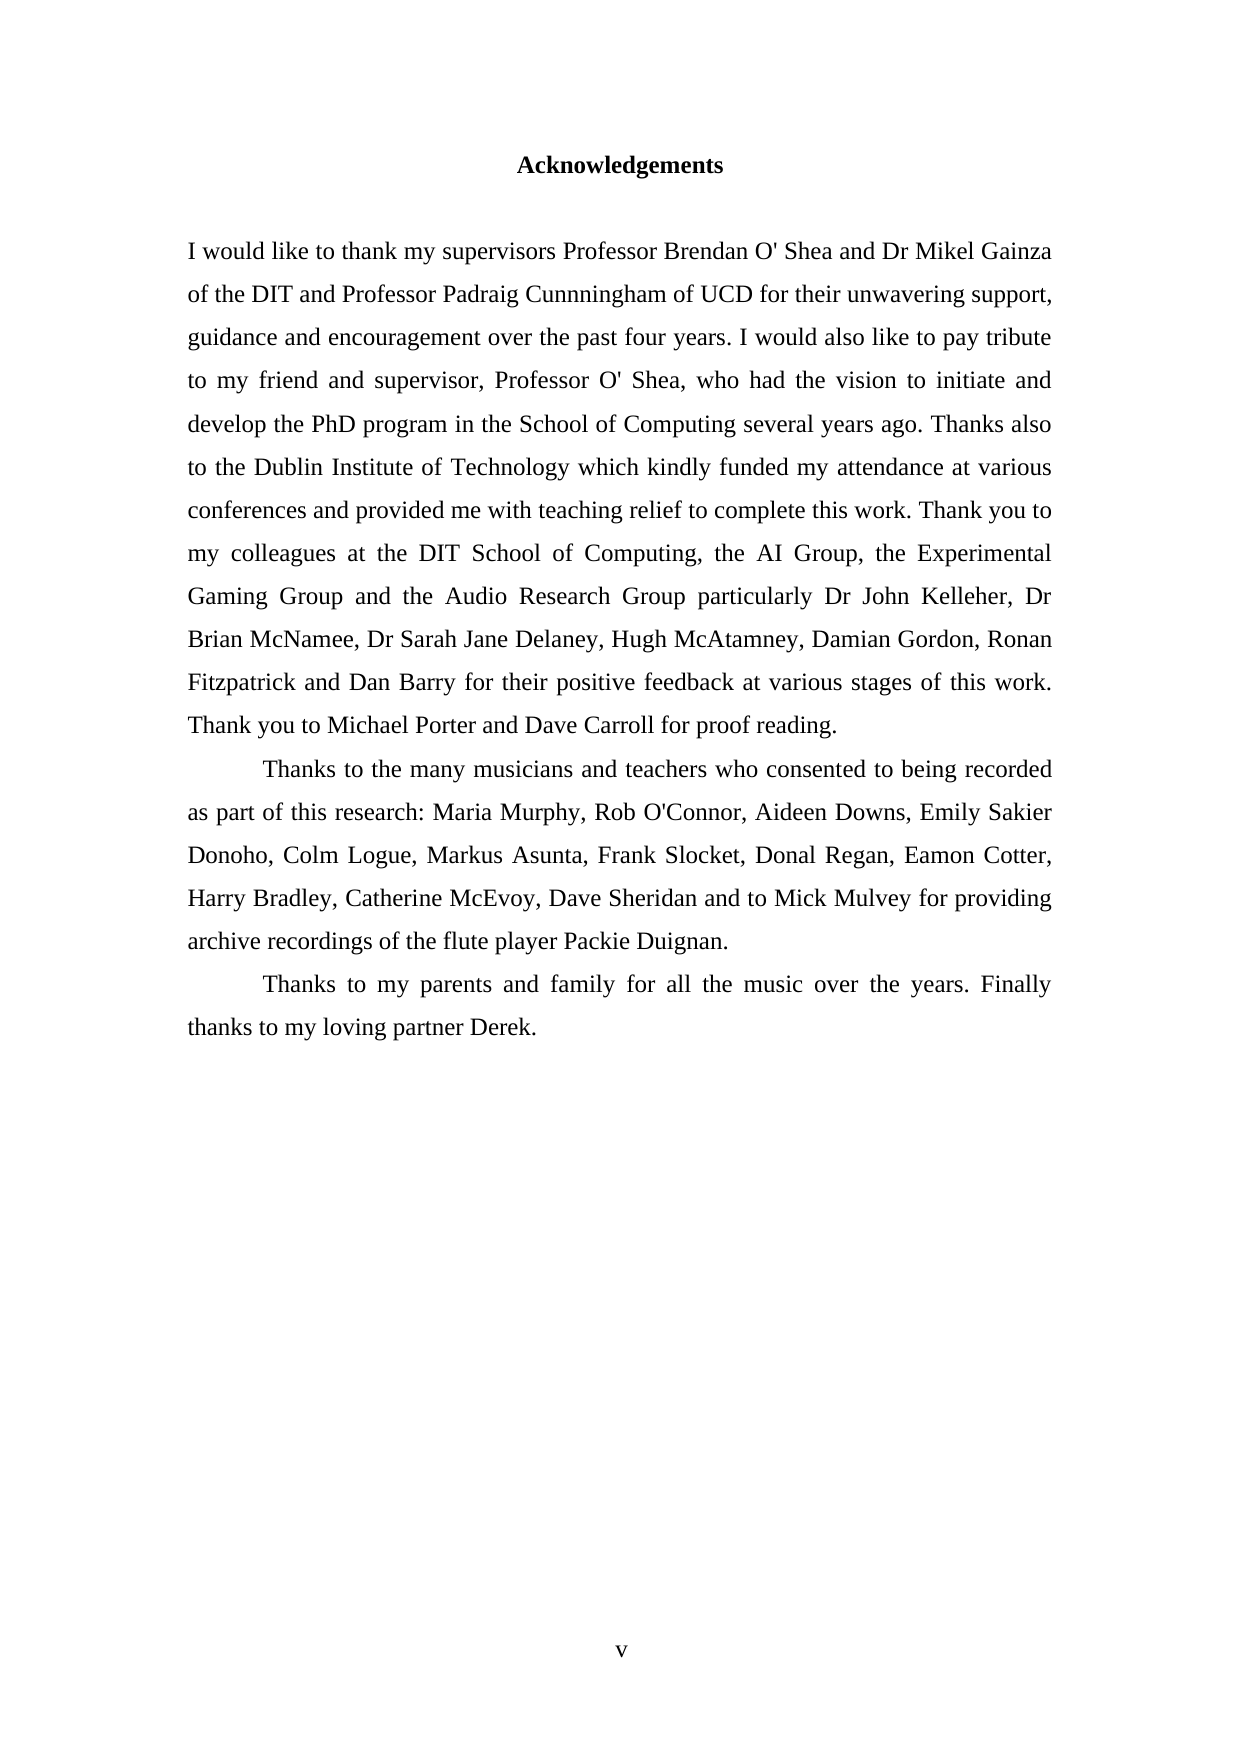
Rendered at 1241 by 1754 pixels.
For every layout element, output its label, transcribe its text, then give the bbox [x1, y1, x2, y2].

text I would like to thank my supervisors Professor Brendan O' Shea and Dr Mikel Gainza of the DIT and Professor Padraig Cunnningham of UCD for their unwavering support, guidance and encouragement over the past four years. I would also like to pay tribute to my friend and supervisor, Professor O' Shea, who had the vision to initiate and develop the PhD program in the School of Computing several years ago. Thanks also to the Dublin Institute of Technology which kindly funded my attendance at various conferences and provided me with teaching relief to complete this work. Thank you to my colleagues at the DIT School of Computing, the AI Group, the Experimental Gaming Group and the Audio Research Group particularly Dr John Kelleher, Dr Brian McNamee, Dr Sarah Jane Delaney, Hugh McAtamney, Damian Gordon, Ronan Fitzpatrick and Dan Barry for their positive feedback at various stages of this work. Thank you to Michael Porter and Dave Carroll for proof reading. [187, 236, 1053, 739]
text Thanks to my parents and family for all the music over the years. Finally thanks to my loving partner Derek. [187, 969, 1053, 1041]
text Thanks to the many musicians and teachers who consented to being recorded as part of this research: Maria Murphy, Rob O'Connor, Aideen Downs, Emily Sakier Donoho, Colm Logue, Markus Asunta, Frank Slocket, Donal Regan, Eamon Cotter, Harry Bradley, Catherine McEvoy, Dave Sheridan and to Mick Mulvey for providing archive recordings of the flute player Packie Duignan. [187, 754, 1053, 955]
text Acknowledgements [187, 150, 1053, 179]
